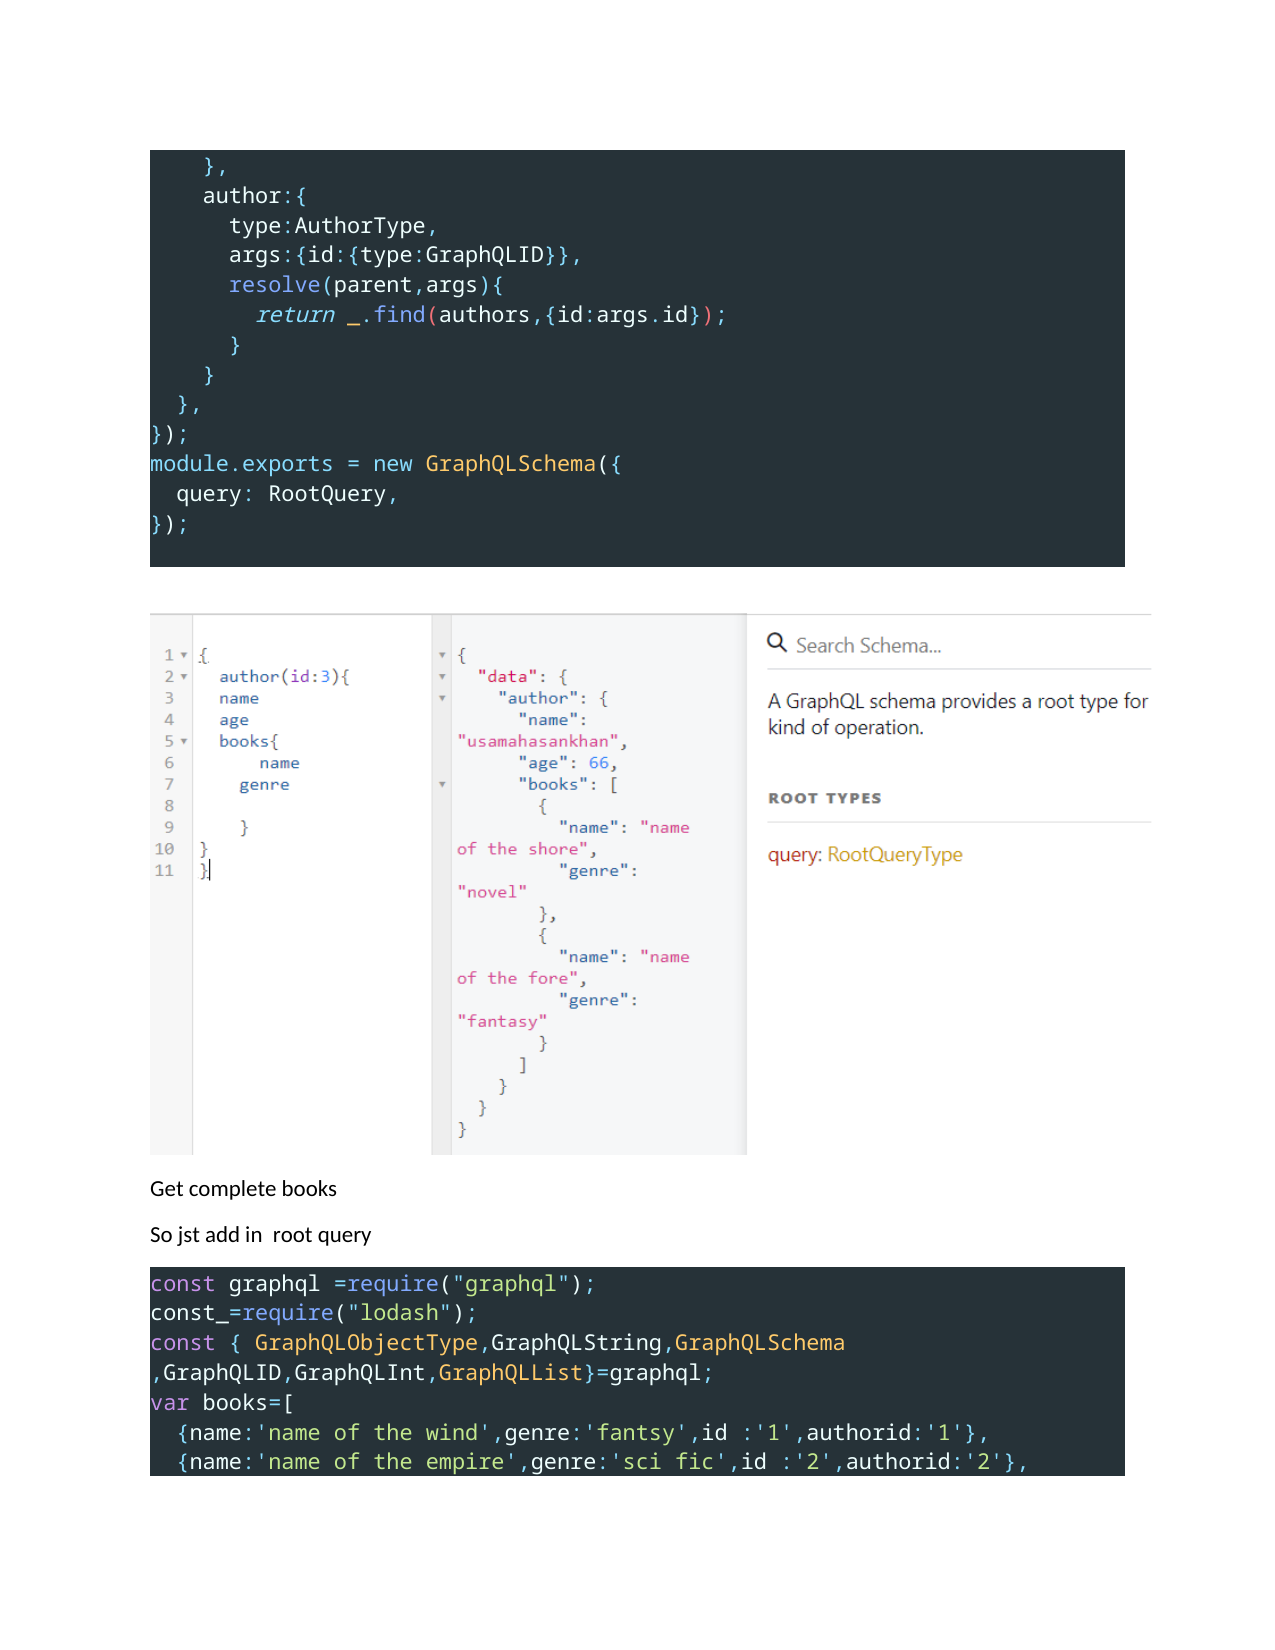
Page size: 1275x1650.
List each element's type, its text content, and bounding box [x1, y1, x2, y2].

text }, [150, 388, 1125, 418]
text Get complete books [150, 1174, 1125, 1202]
text args:{id:{type:GraphQLID}}, [150, 239, 1125, 269]
text So jst add in root query [150, 1221, 1125, 1249]
text {name:'name of the empire',genre:'sci fic',id :'2',authorid:'2'}, [150, 1446, 1125, 1476]
text }); [150, 418, 1125, 448]
text type:AuthorType, [150, 209, 1125, 239]
text }, [150, 150, 1125, 180]
text module.exports = new GraphQLSchema({ [150, 448, 1125, 478]
text const graphql =require("graphql"); [150, 1267, 1125, 1297]
text } [150, 358, 1125, 388]
text query: RootQuery, [150, 478, 1125, 507]
picture [150, 613, 1152, 1155]
text return _.find(authors,{id:args.id}); [150, 299, 1125, 329]
text } [150, 329, 1125, 358]
text const { GraphQLObjectType,GraphQLString,GraphQLSchema ,GraphQLID,GraphQLInt,GraphQLList}=graphql; [150, 1327, 1125, 1387]
text author:{ [150, 180, 1125, 209]
text var books=[ [150, 1387, 1125, 1416]
text {name:'name of the wind',genre:'fantsy',id :'1',authorid:'1'}, [150, 1416, 1125, 1446]
text }); [150, 507, 1125, 537]
text resolve(parent,args){ [150, 269, 1125, 299]
text const_=require("lodash"); [150, 1297, 1125, 1327]
